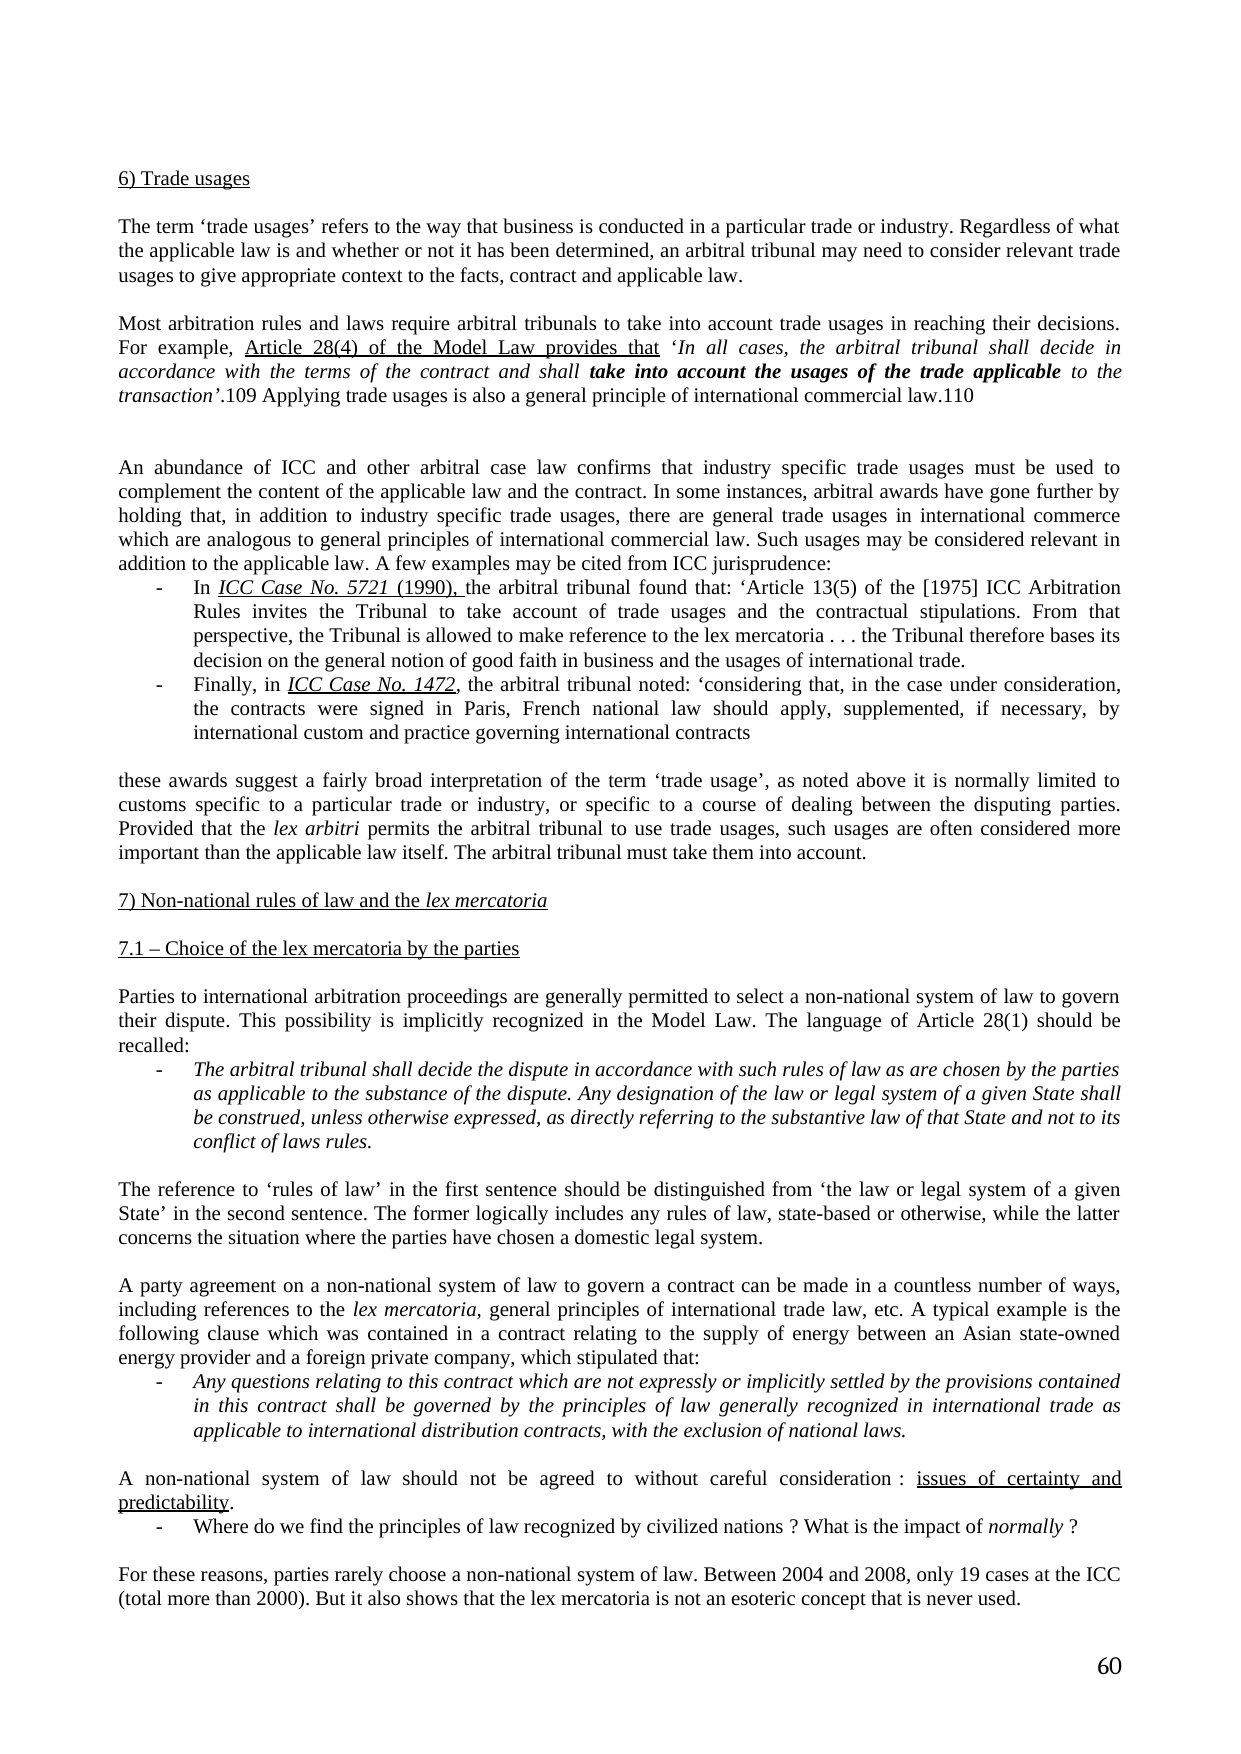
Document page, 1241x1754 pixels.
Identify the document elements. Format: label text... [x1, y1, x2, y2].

text these awards suggest a fairly broad interpretation of the term ‘trade usage’, as noted above it is normally limited to customs specific to a particular trade or industry, or specific to a course of dealing between the disputing parties. Provided that the lex arbitri permits the arbitral tribunal to use trade usages, such usages are often considered more important than the applicable law itself. The arbitral tribunal must take them into account. [118, 768, 1122, 864]
list Finally, in ICC Case No. 1472, the arbitral tribunal noted: ‘considering that, in the case under consideration, the contracts were signed in Paris, French national law should apply, supplemented, if necessary, by international custom and practice governing international contracts [156, 672, 1122, 744]
text A non-national system of law should not be agreed to without careful consideration : issues of certainty and predictability. [118, 1466, 1122, 1514]
text For these reasons, parties rarely choose a non-national system of law. Between 2004 and 2008, only 19 cases at the ICC (total more than 2000). But it also shows that the lex mercatoria is not an esoteric concept that is never used. [118, 1562, 1122, 1610]
list The arbitral tribunal shall decide the dispute in accordance with such rules of law as are chosen by the parties as applicable to the substance of the dispute. Any designation of the law or legal system of a given State shall be construed, unless otherwise expressed, as directly referring to the substantive law of that State and not to its conflict of laws rules. [156, 1057, 1122, 1153]
text 7) Non-national rules of law and the lex mercatoria [118, 888, 1122, 912]
text The term ‘trade usages’ refers to the way that business is conducted in a particular trade or industry. Regardless of what the applicable law is and whether or not it has been determined, an arbitral tribunal may need to consider relevant trade usages to give appropriate context to the facts, contract and applicable law. [118, 214, 1122, 287]
list Where do we find the principles of law recognized by civilized nations ? What is the impact of normally ? [156, 1514, 1122, 1538]
text 6) Trade usages [118, 166, 1122, 190]
list In ICC Case No. 5721 (1990), the arbitral tribunal found that: ‘Article 13(5) of the [1975] ICC Arbitration Rules invites the Tribunal to take account of trade usages and the contractual stipulations. From that perspective, the Tribunal is allowed to make reference to the lex mercatoria . . . the Tribunal therefore bases its decision on the general notion of good faith in business and the usages of international trade. [156, 575, 1122, 672]
text 7.1 – Choice of the lex mercatoria by the parties [118, 936, 1122, 960]
text Most arbitration rules and laws require arbitral tribunals to take into account trade usages in reaching their decisions. For example, Article 28(4) of the Model Law provides that ‘In all cases, the arbitral tribunal shall decide in accordance with the terms of the contract and shall take into account the usages of the trade applicable to the transaction’.109 Applying trade usages is also a general principle of international commercial law.110 [118, 311, 1122, 407]
text An abundance of ICC and other arbitral case law confirms that industry specific trade usages must be used to complement the content of the applicable law and the contract. In some instances, arbitral awards have gone further by holding that, in addition to industry specific trade usages, there are general trade usages in international commerce which are analogous to general principles of international commercial law. Such usages may be considered relevant in addition to the applicable law. A few examples may be cited from ICC jurisprudence: [118, 455, 1122, 575]
text A party agreement on a non-national system of law to govern a contract can be made in a countless number of ways, including references to the lex mercatoria, general principles of international trade law, etc. A typical example is the following clause which was contained in a contract relating to the supply of energy between an Asian state-owned energy provider and a foreign private company, which stipulated that: [118, 1273, 1122, 1369]
list Any questions relating to this contract which are not expressly or implicitly settled by the provisions contained in this contract shall be governed by the principles of law generally recognized in international trade as applicable to international distribution contracts, with the exclusion of national laws. [156, 1369, 1122, 1442]
text The reference to ‘rules of law’ in the first sentence should be distinguished from ‘the law or legal system of a given State’ in the second sentence. The former logically includes any rules of law, state-based or otherwise, while the latter concerns the situation where the parties have chosen a domestic legal system. [118, 1177, 1122, 1249]
text Parties to international arbitration proceedings are generally permitted to select a non-national system of law to govern their dispute. This possibility is implicitly recognized in the Model Law. The language of Article 28(1) should be recalled: [118, 984, 1122, 1057]
